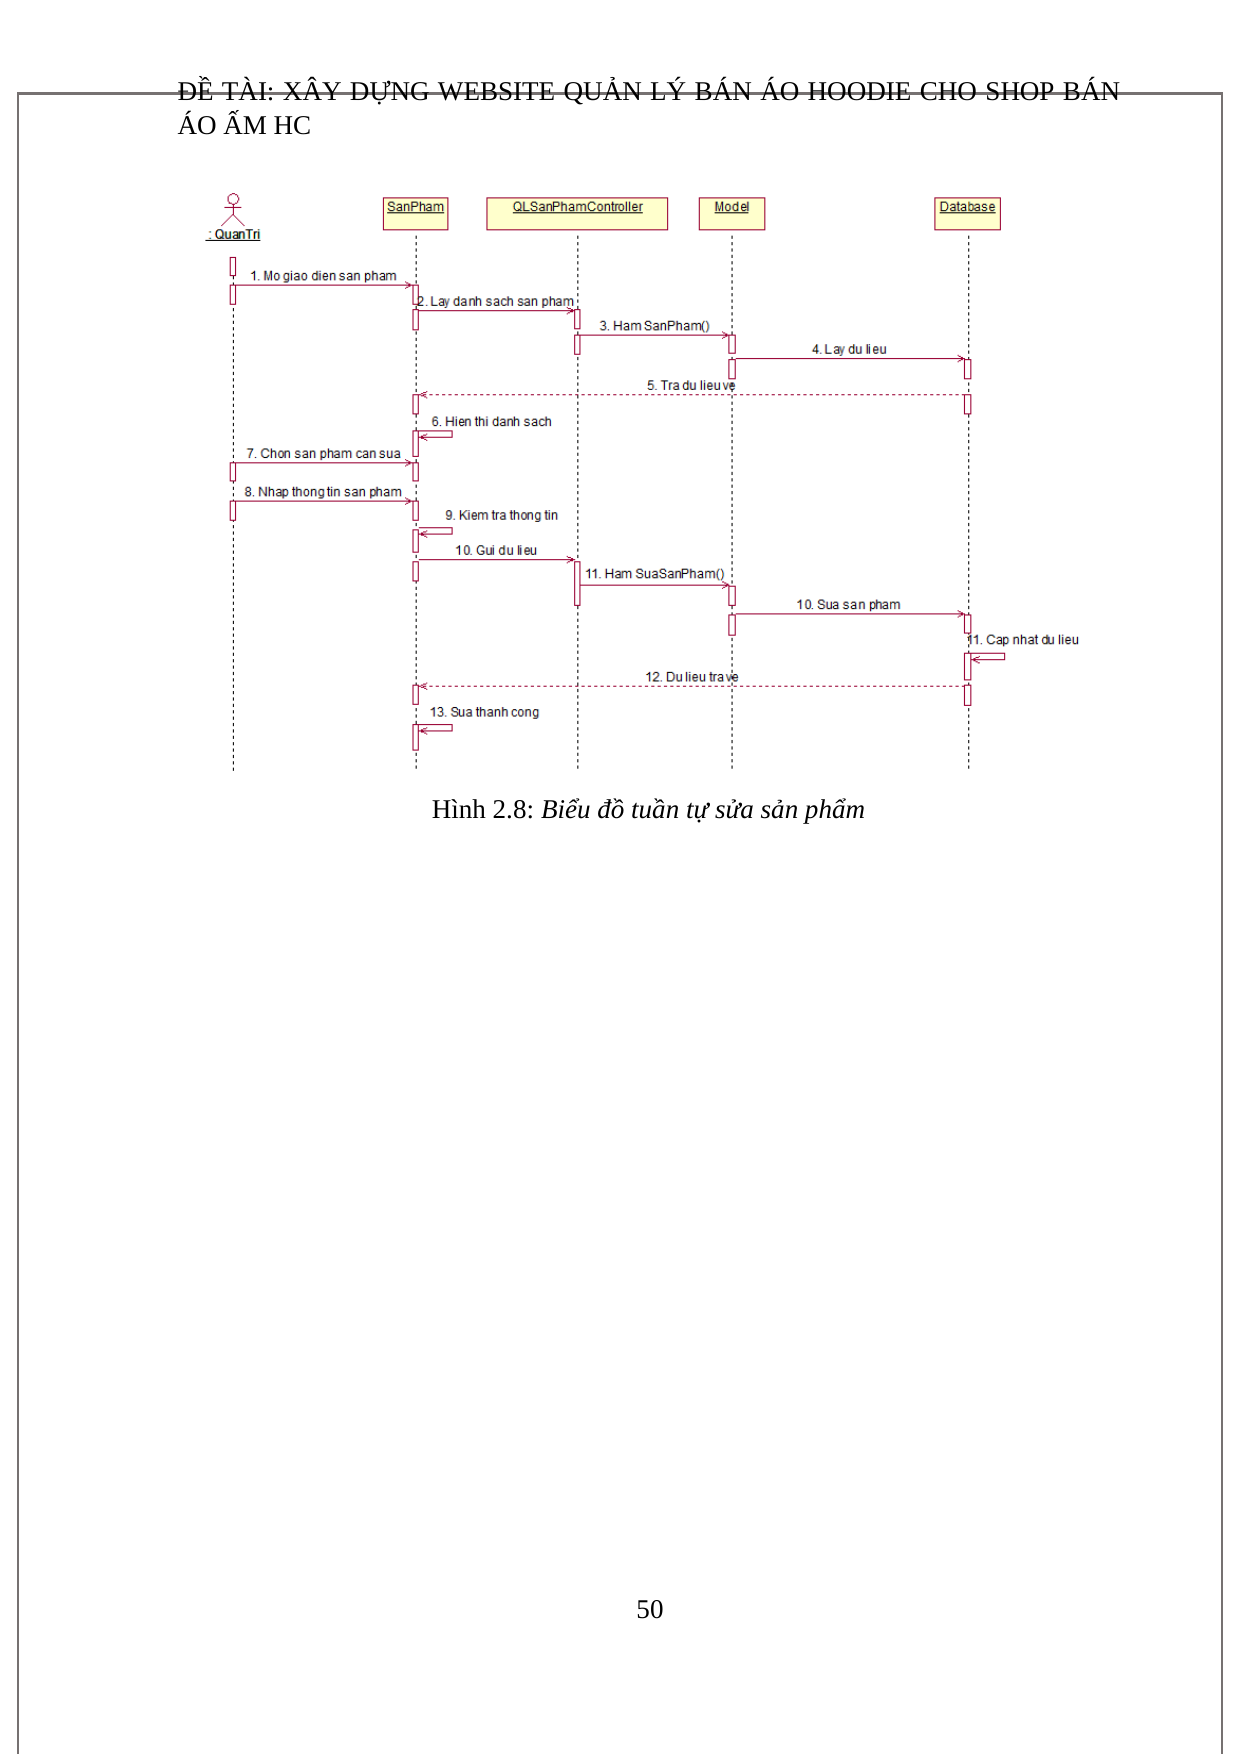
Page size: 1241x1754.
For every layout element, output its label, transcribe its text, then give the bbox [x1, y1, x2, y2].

picture [197, 191, 1114, 773]
text Biểu đồ tuần tự sửa sản phẩm [177, 794, 1122, 825]
